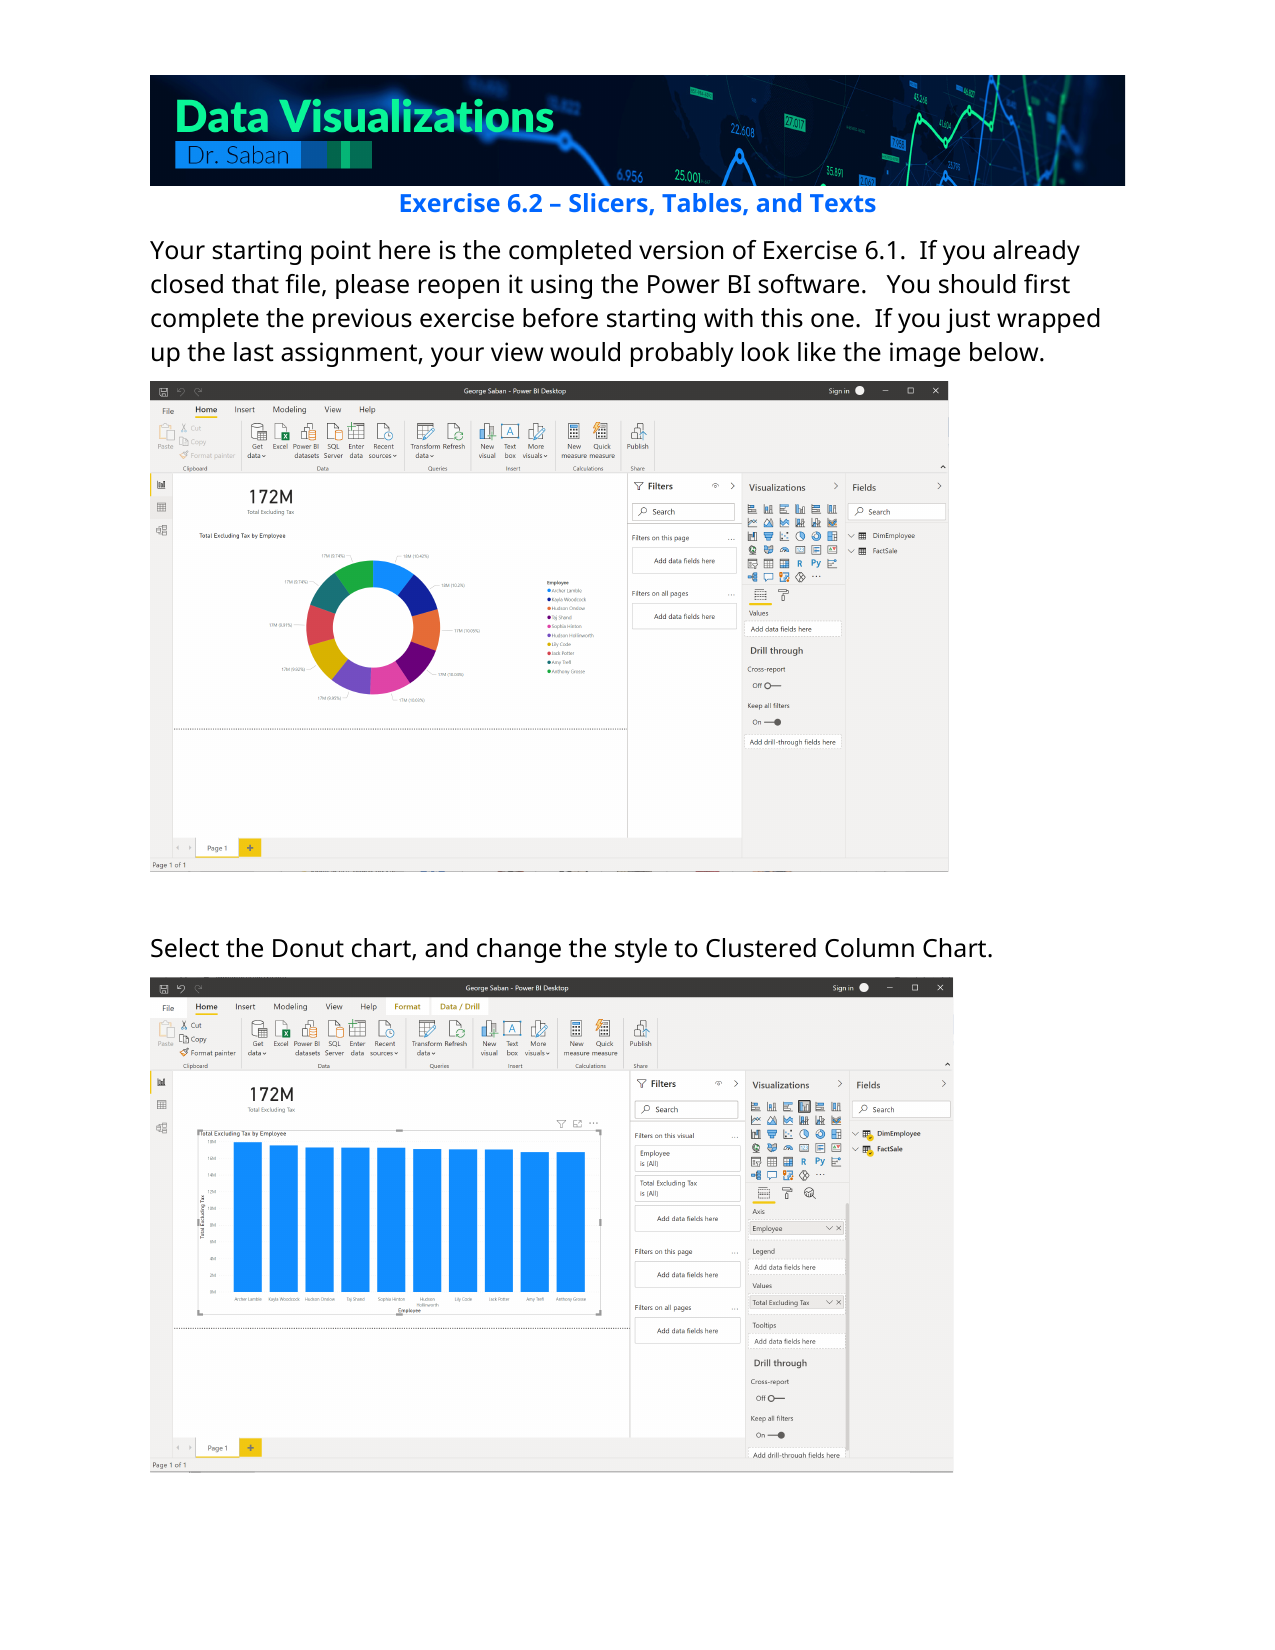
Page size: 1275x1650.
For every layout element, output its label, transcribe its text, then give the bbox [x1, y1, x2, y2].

picture [150, 75, 1125, 186]
picture [150, 977, 954, 1473]
text Your starting point here is the completed version of Exercise 6.1. If you already closed that file, please reopen it using the Power BI software. You should first complete the previous exercise before starting with this one. If you just wrapped up the last assignment, your view would probably look like the image below. [150, 233, 1125, 369]
picture [150, 381, 949, 872]
text Select the Donut chart, and change the style to Clustered Column Chart. [150, 931, 1125, 965]
